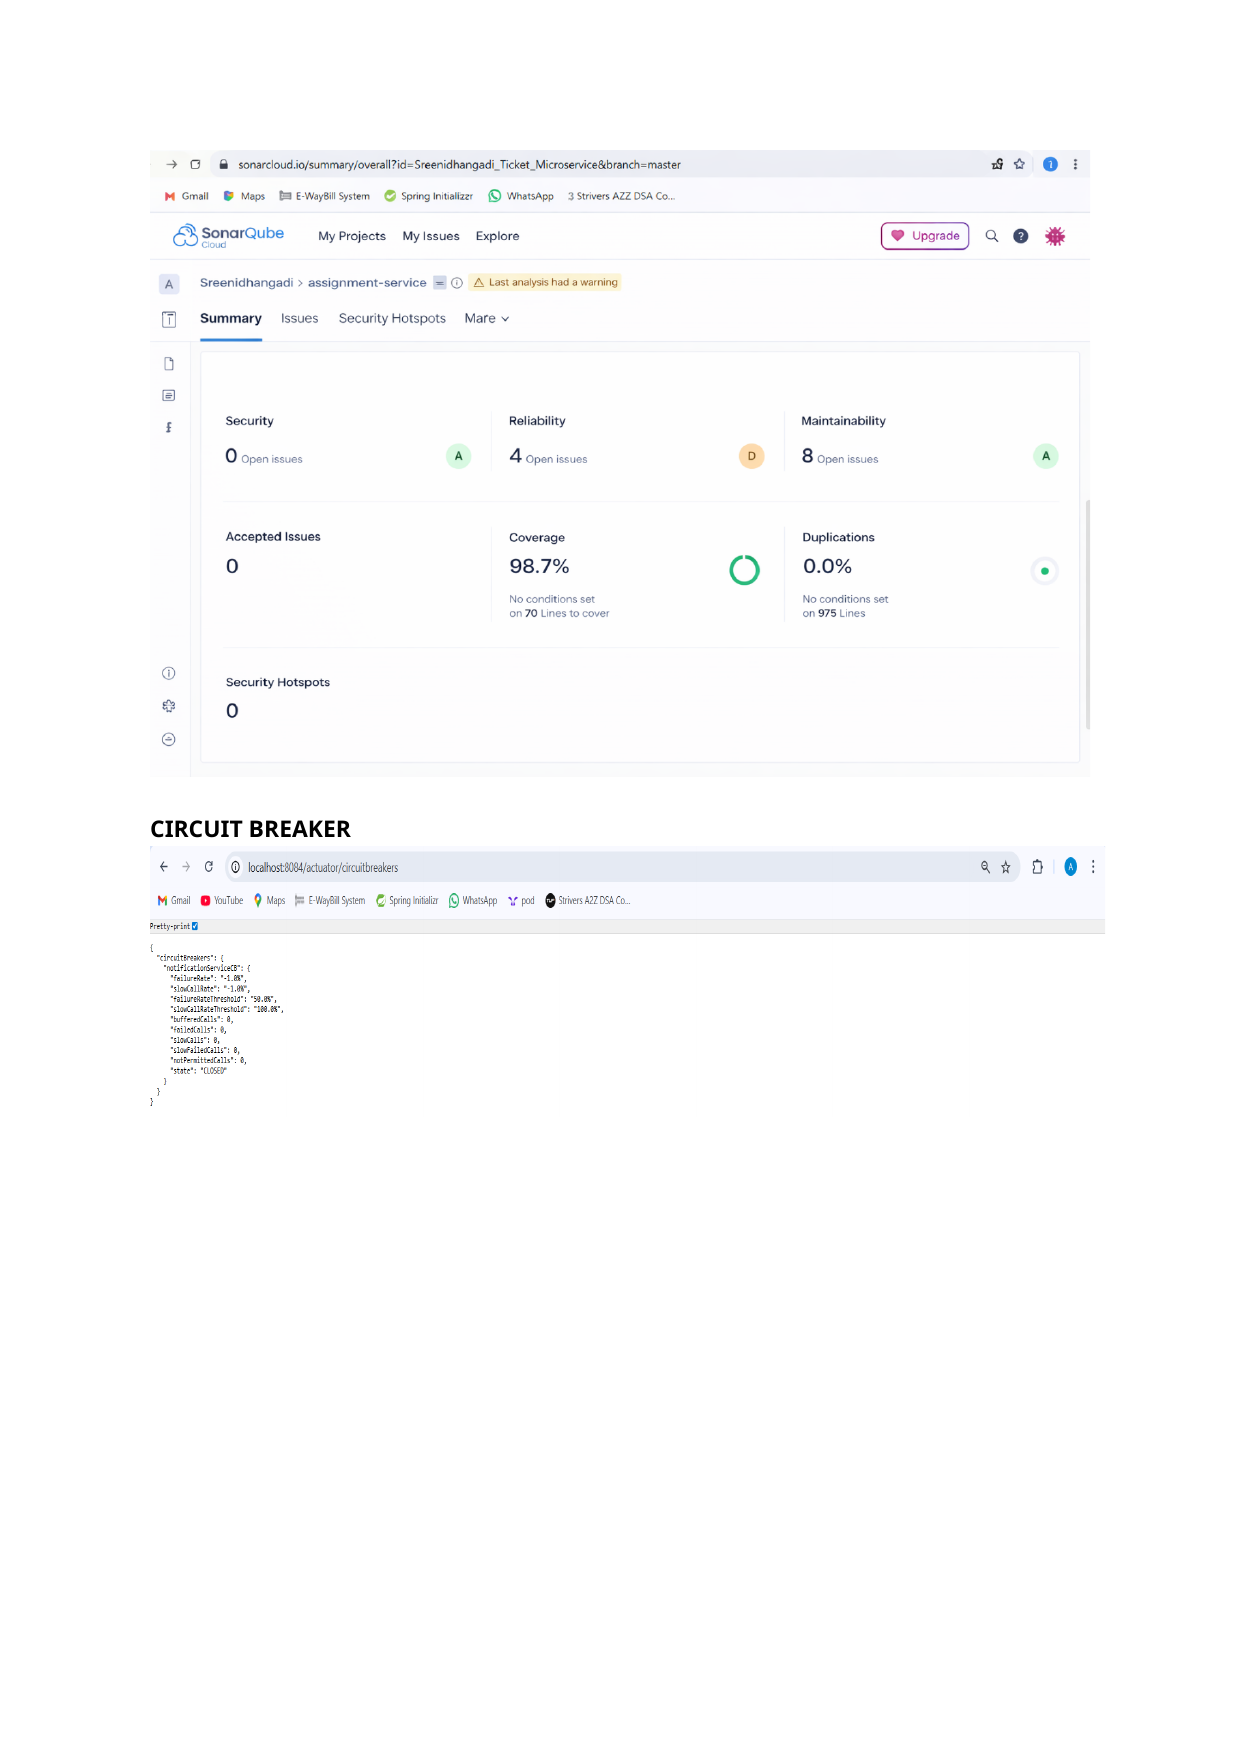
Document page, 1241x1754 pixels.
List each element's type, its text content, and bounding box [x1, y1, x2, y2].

text CIRCUIT BREAKER [150, 777, 1090, 846]
picture [150, 846, 1105, 1117]
picture [150, 150, 1091, 777]
